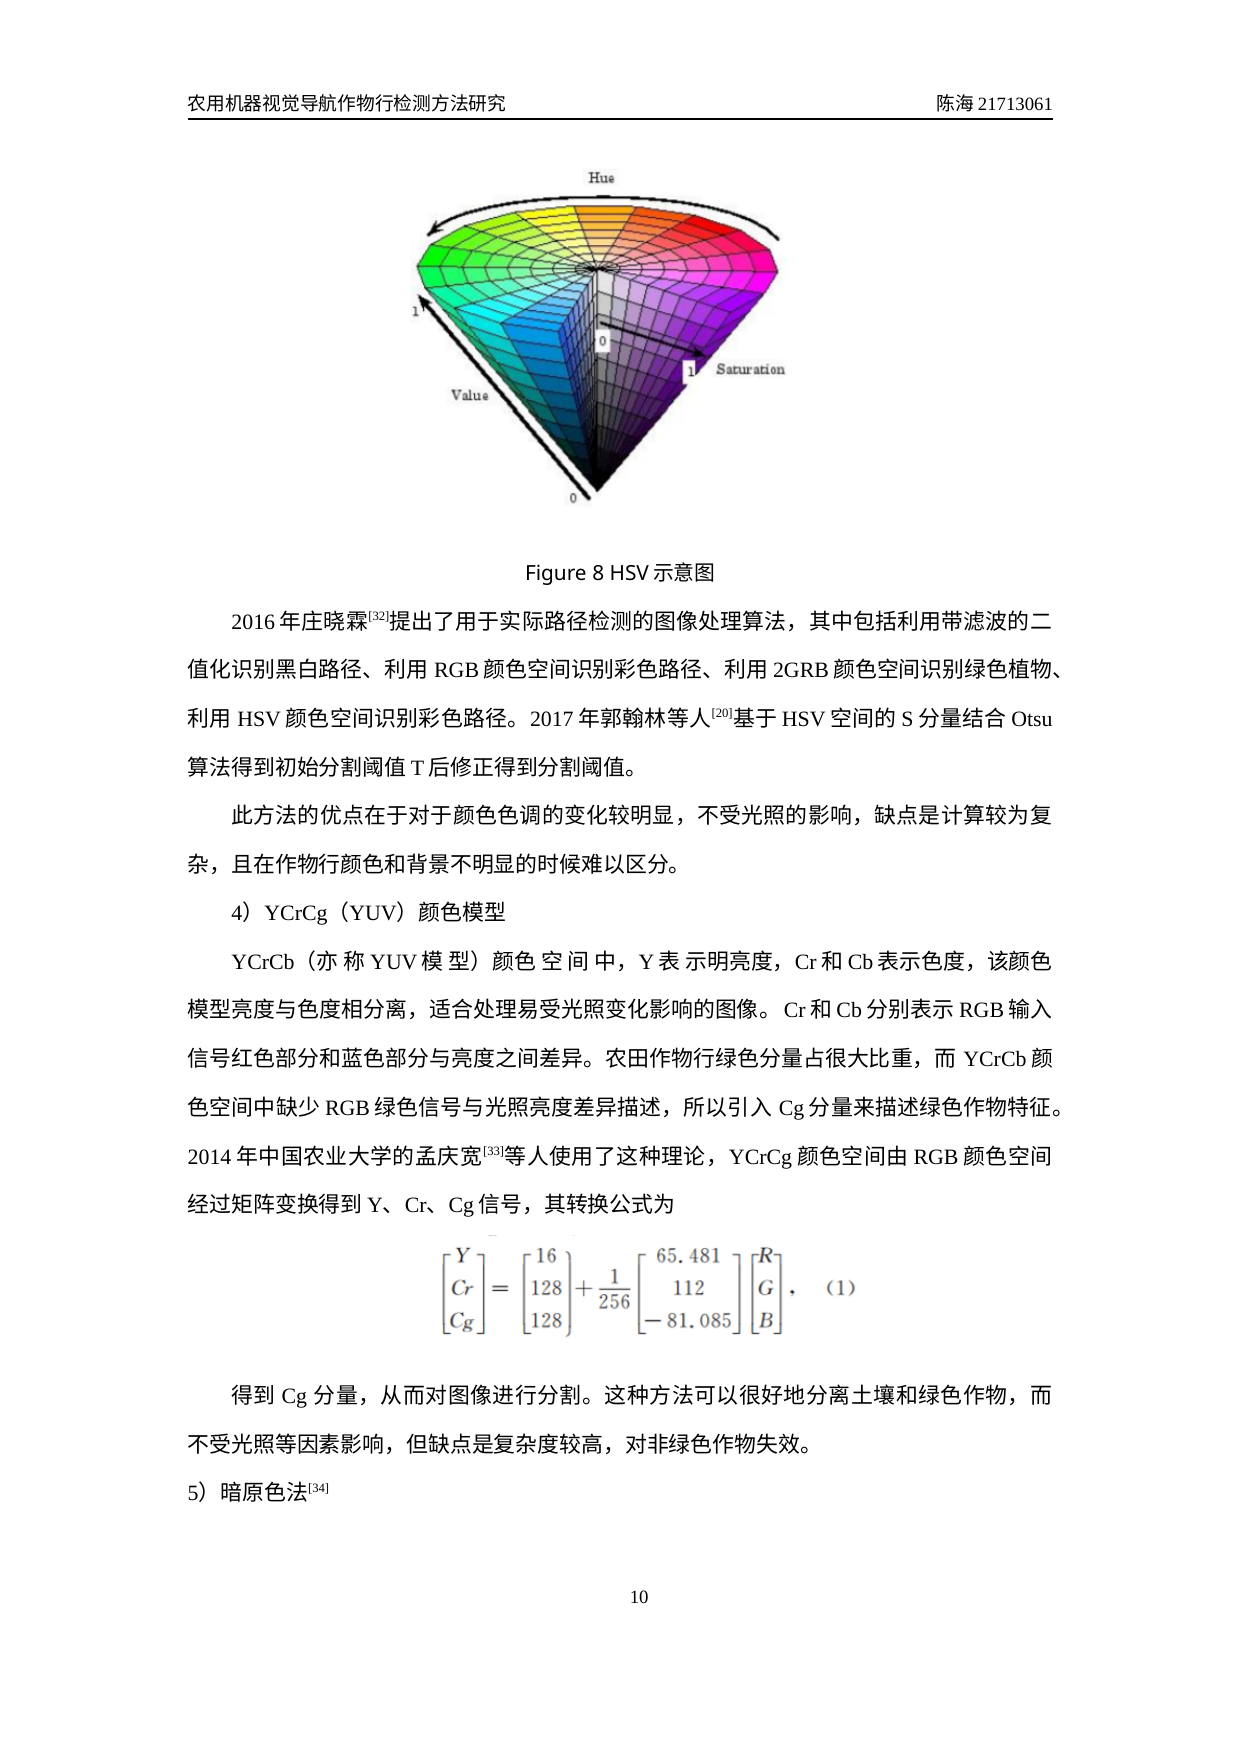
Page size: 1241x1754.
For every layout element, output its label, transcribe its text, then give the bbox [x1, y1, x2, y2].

text 2016年庄晓霖[32]提出了用于实际路径检测的图像处理算法，其中包括利用带滤波的二值化识别黑白路径、利用 RGB颜色空间识别彩色路径、利用2GRB颜色空间识别绿色植物、利用 HSV颜色空间识别彩色路径。2017年郭翰林等人[20]基于HSV空间的S分量结合Otsu算法得到初始分割阈值T后修正得到分割阈值。 [187, 603, 1053, 782]
text 5）暗原色法[34] [187, 1475, 1053, 1507]
text YCrCb（亦 称 YUV模 型）颜色 空 间 中，Y表 示明亮度，Cr和 Cb表示色度，该颜色模型亮度与色度相分离，适合处理易受光照变化影响的图像。Cr和Cb分别表示RGB输入信号红色部分和蓝色部分与亮度之间差异。农田作物行绿色分量占很大比重，而YCrCb颜色空间中缺少RGB绿色信号与光照亮度差异描述，所以引入 Cg分量来描述绿色作物特征。2014年中国农业大学的孟庆宽[33]等人使用了这种理论，YCrCg颜色空间由RGB颜色空间经过矩阵变换得到Y、Cr、Cg信号，其转换公式为 [187, 943, 1053, 1219]
picture [365, 1235, 919, 1353]
text 此方法的优点在于对于颜色色调的变化较明显，不受光照的影响，缺点是计算较为复杂，且在作物行颜色和背景不明显的时候难以区分。 [187, 798, 1053, 879]
text 得到 Cg 分量，从而对图像进行分割。这种方法可以很好地分离土壤和绿色作物，而不受光照等因素影响，但缺点是复杂度较高，对非绿色作物失效。 [187, 1378, 1053, 1459]
picture [375, 153, 865, 513]
text 4）YCrCg（YUV）颜色模型 [187, 895, 1053, 927]
